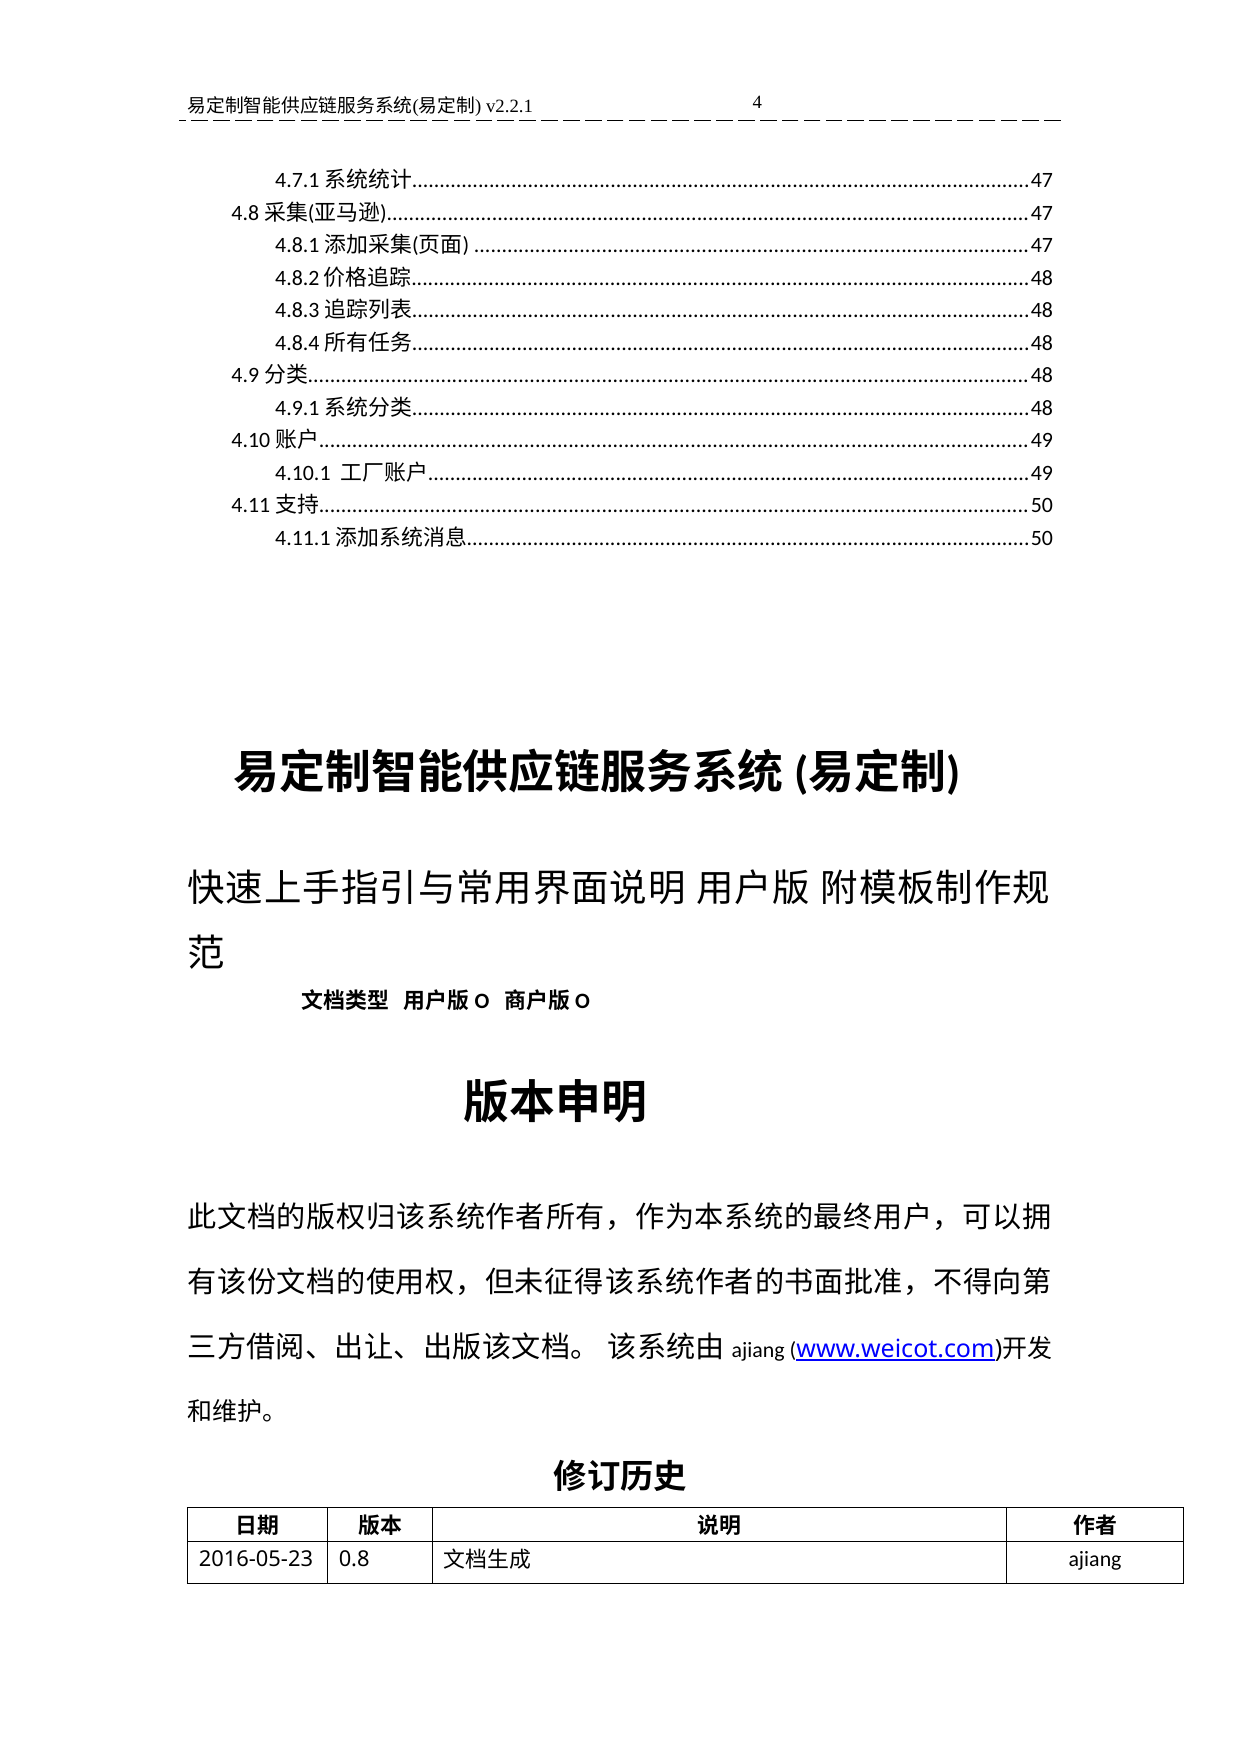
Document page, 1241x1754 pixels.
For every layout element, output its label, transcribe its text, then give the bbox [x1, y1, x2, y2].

table_cell 0.8 [328, 1542, 432, 1582]
table_header 作者 [1007, 1508, 1183, 1541]
text 文档类型 用户版 O 商户版 O [187, 982, 1053, 1015]
subtitle 版本申明 [187, 1050, 1053, 1148]
table_header 说明 [433, 1508, 1006, 1541]
table_cell 2016-05-23 [188, 1542, 327, 1582]
subtitle 易定制智能供应链服务系统 (易定制) [187, 720, 1053, 818]
table_header 日期 [188, 1508, 327, 1541]
table_header 版本 [328, 1508, 432, 1541]
table_cell 文档生成 [433, 1542, 1006, 1582]
text 修订历史 [187, 1442, 1053, 1507]
text 快速上手指引与常用界面说明 用户版 附模板制作规范 [187, 852, 1053, 982]
text 此文档的版权归该系统作者所有，作为本系统的最终用户，可以拥有该份文档的使用权，但未征得该系统作者的书面批准，不得向第三方借阅、出让、出版该文档。 该系统由ajiang (www.weicot.com)开发和维护。 [187, 1182, 1053, 1442]
table_cell ajiang [1007, 1542, 1183, 1582]
